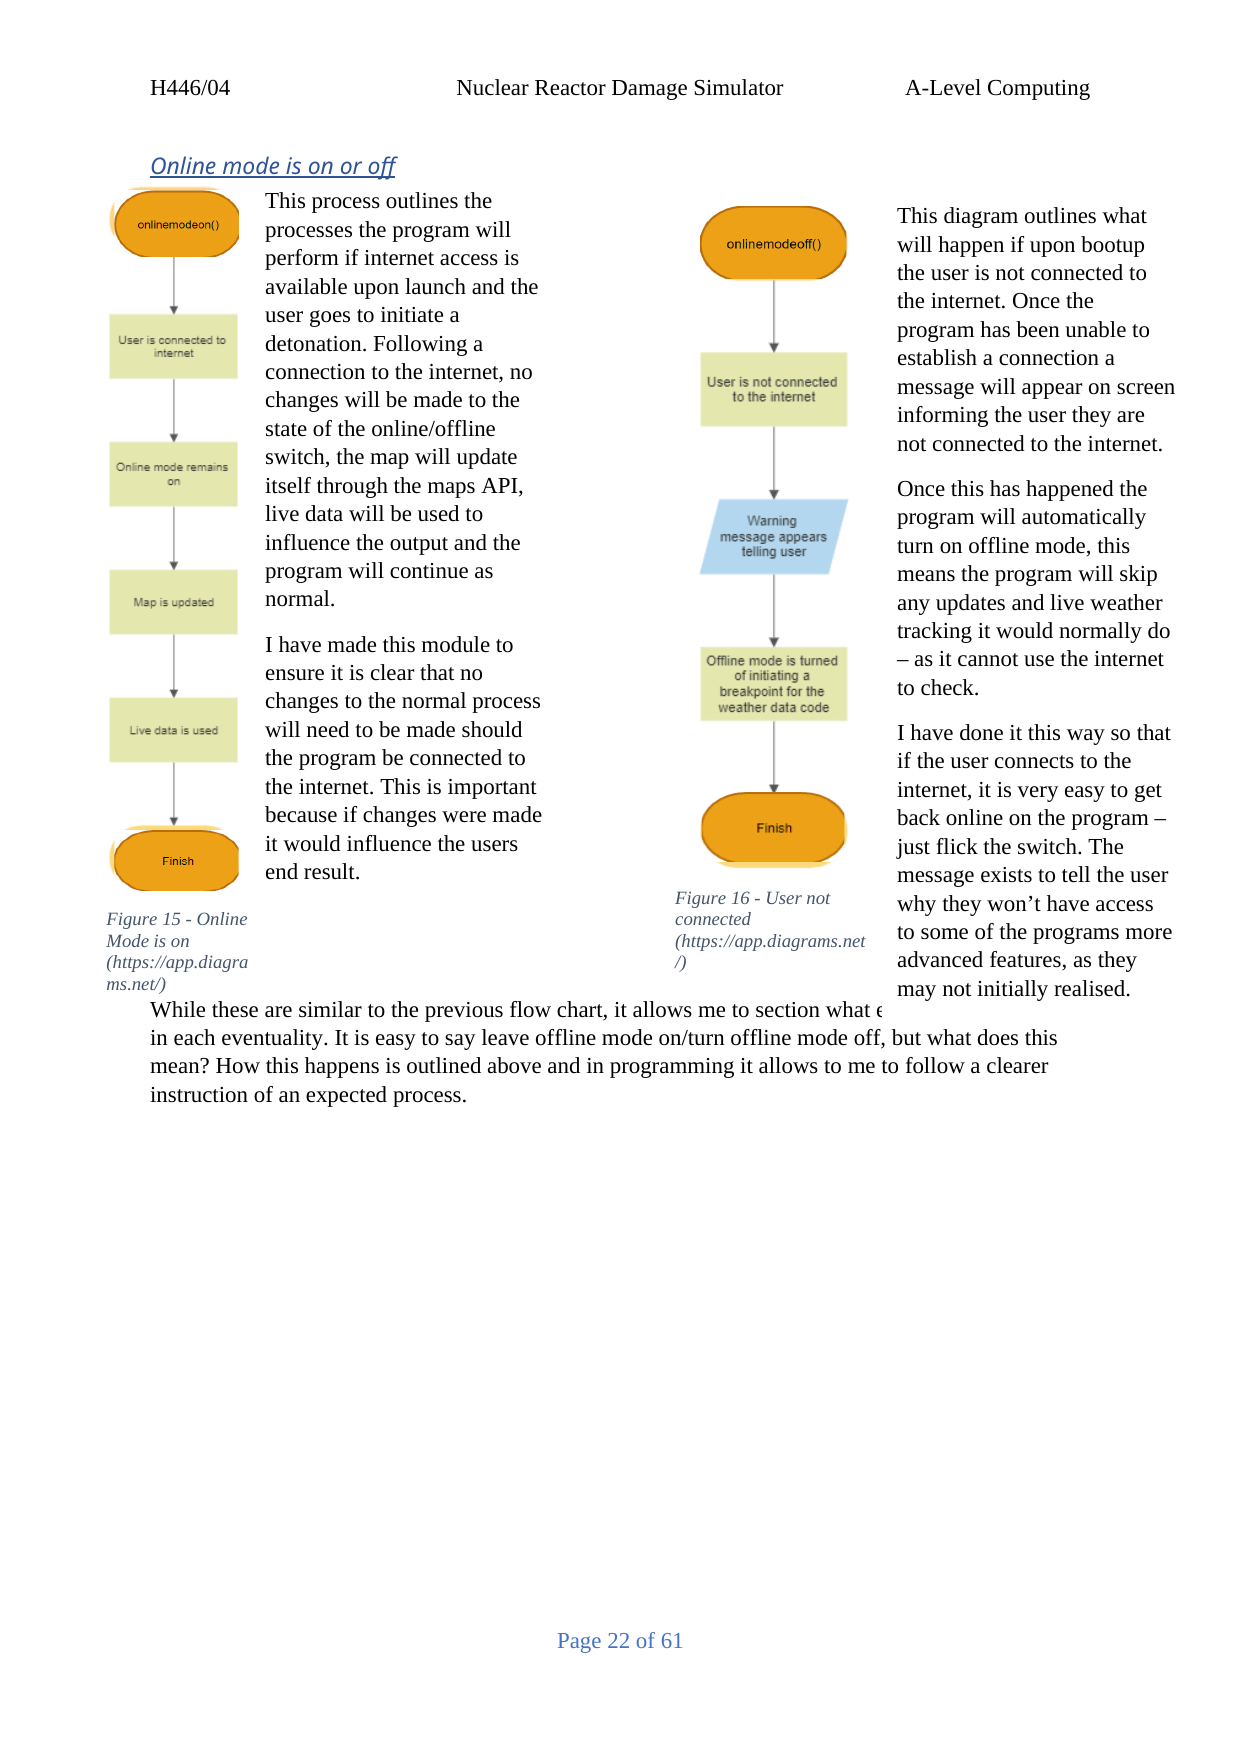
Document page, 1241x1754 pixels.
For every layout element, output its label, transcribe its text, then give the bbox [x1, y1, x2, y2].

subtitle Online mode is on or off [150, 150, 1090, 181]
picture [675, 194, 865, 873]
picture [106, 183, 242, 897]
text While these are similar to the previous flow chart, it allows me to section what exactly should happen in each eventuality. It is easy to say leave offline mode on/turn offline mode off, but what does this mean? How this happens is outlined above and in programming it allows to me to follow a clearer instruction of an expected process. [150, 996, 1090, 1107]
